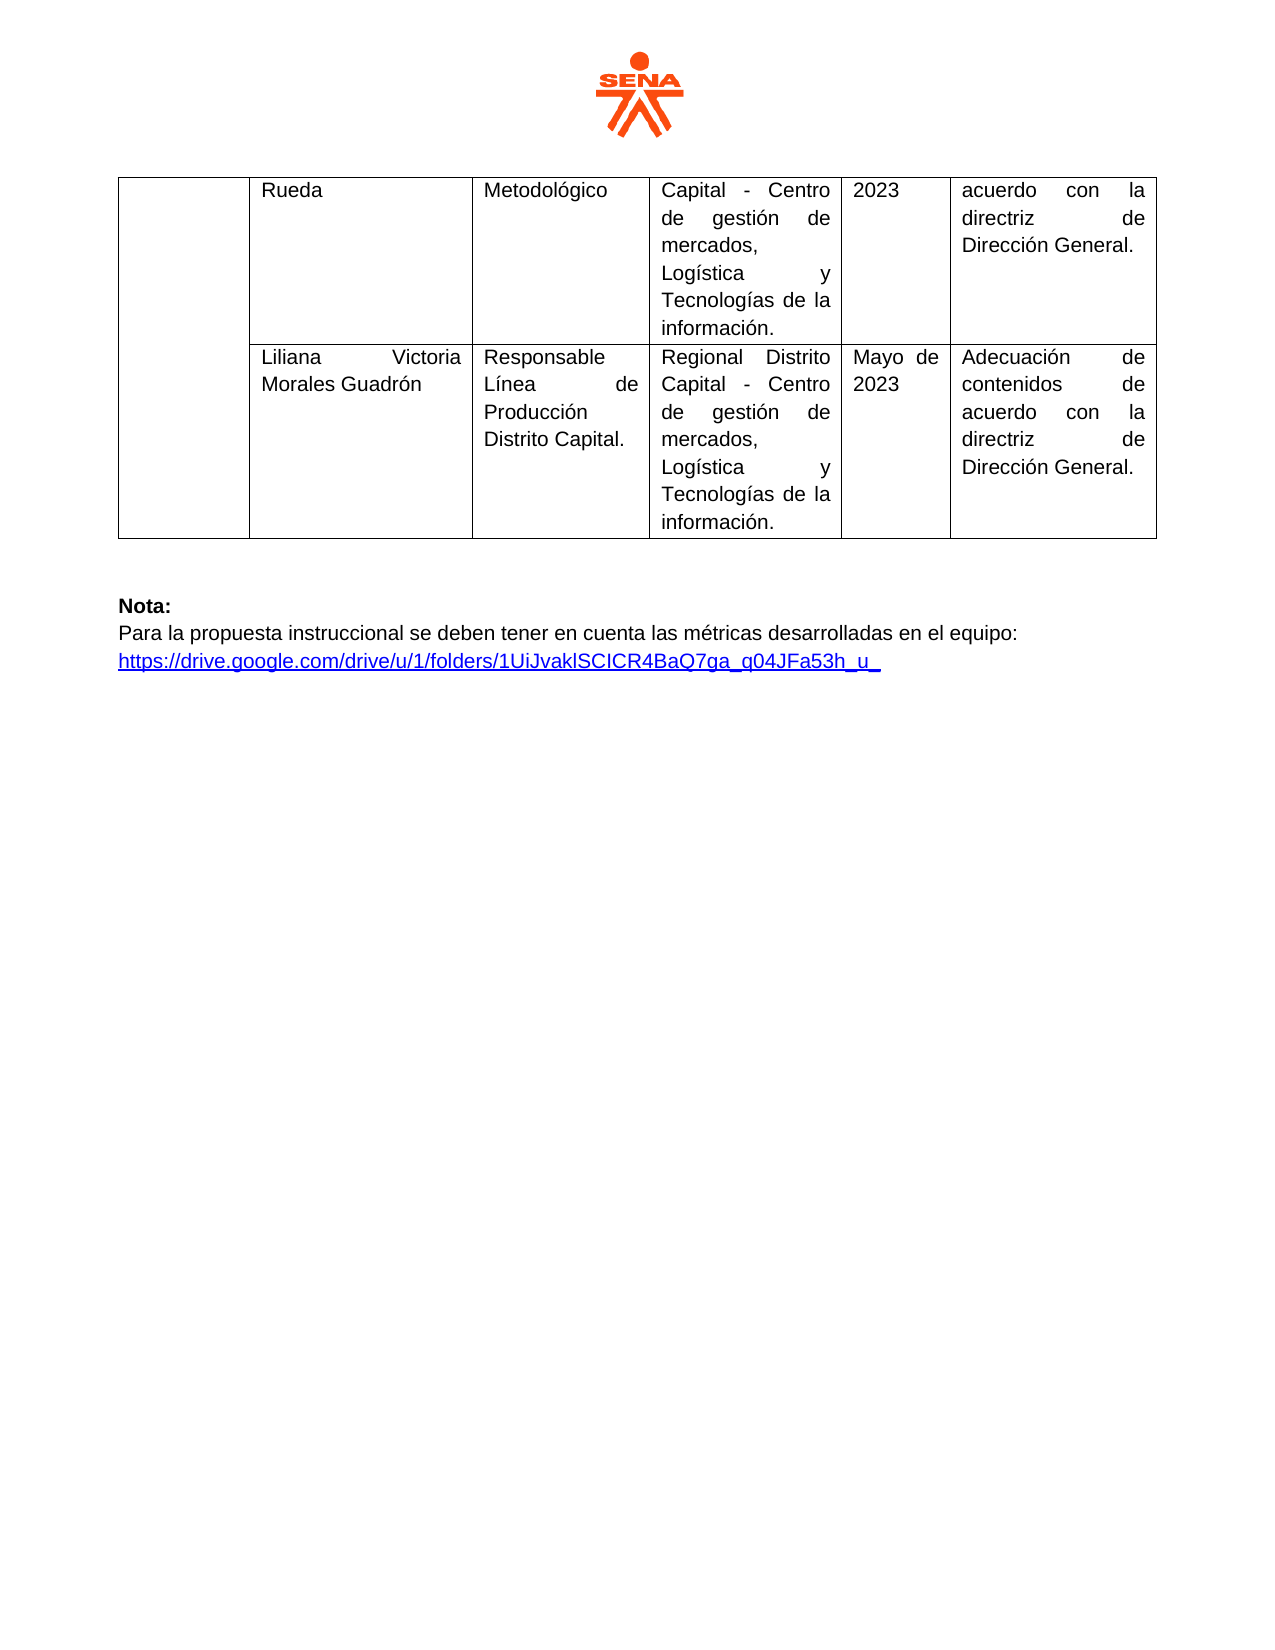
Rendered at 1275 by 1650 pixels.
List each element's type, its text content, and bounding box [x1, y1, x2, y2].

text https://drive.google.com/drive/u/1/folders/1UiJvaklSCICR4BaQ7ga_q04JFa53h_u_ [118, 648, 1157, 672]
table_cell Mayo de 2023 [842, 345, 950, 537]
table_cell Responsable Línea de Producción Distrito Capital. [473, 345, 649, 537]
text Nota: Para la propuesta instruccional se deben tener en cuenta las métricas desarrolladas en el equipo: [118, 593, 1157, 645]
table_cell Adecuación de acuerdo con la directriz de Dirección General. [951, 178, 1156, 343]
table_cell Regional Distrito Capital - Centro de gestión de mercados, Logística y Tecnologías de la información. [650, 178, 841, 343]
table_cell Adecuación de contenidos de acuerdo con la directriz de Dirección General. [951, 345, 1156, 537]
table_cell Regional Distrito Capital - Centro de gestión de mercados, Logística y Tecnologías de la información. [650, 345, 841, 537]
table_cell Mayo de 2023 [842, 178, 950, 343]
table_cell Alix Cecilia Chinchilla Rueda [250, 178, 472, 343]
picture [585, 48, 690, 142]
table_cell Asesor Metodológico [473, 178, 649, 343]
table_cell Liliana Victoria Morales Guadrón [250, 345, 472, 537]
